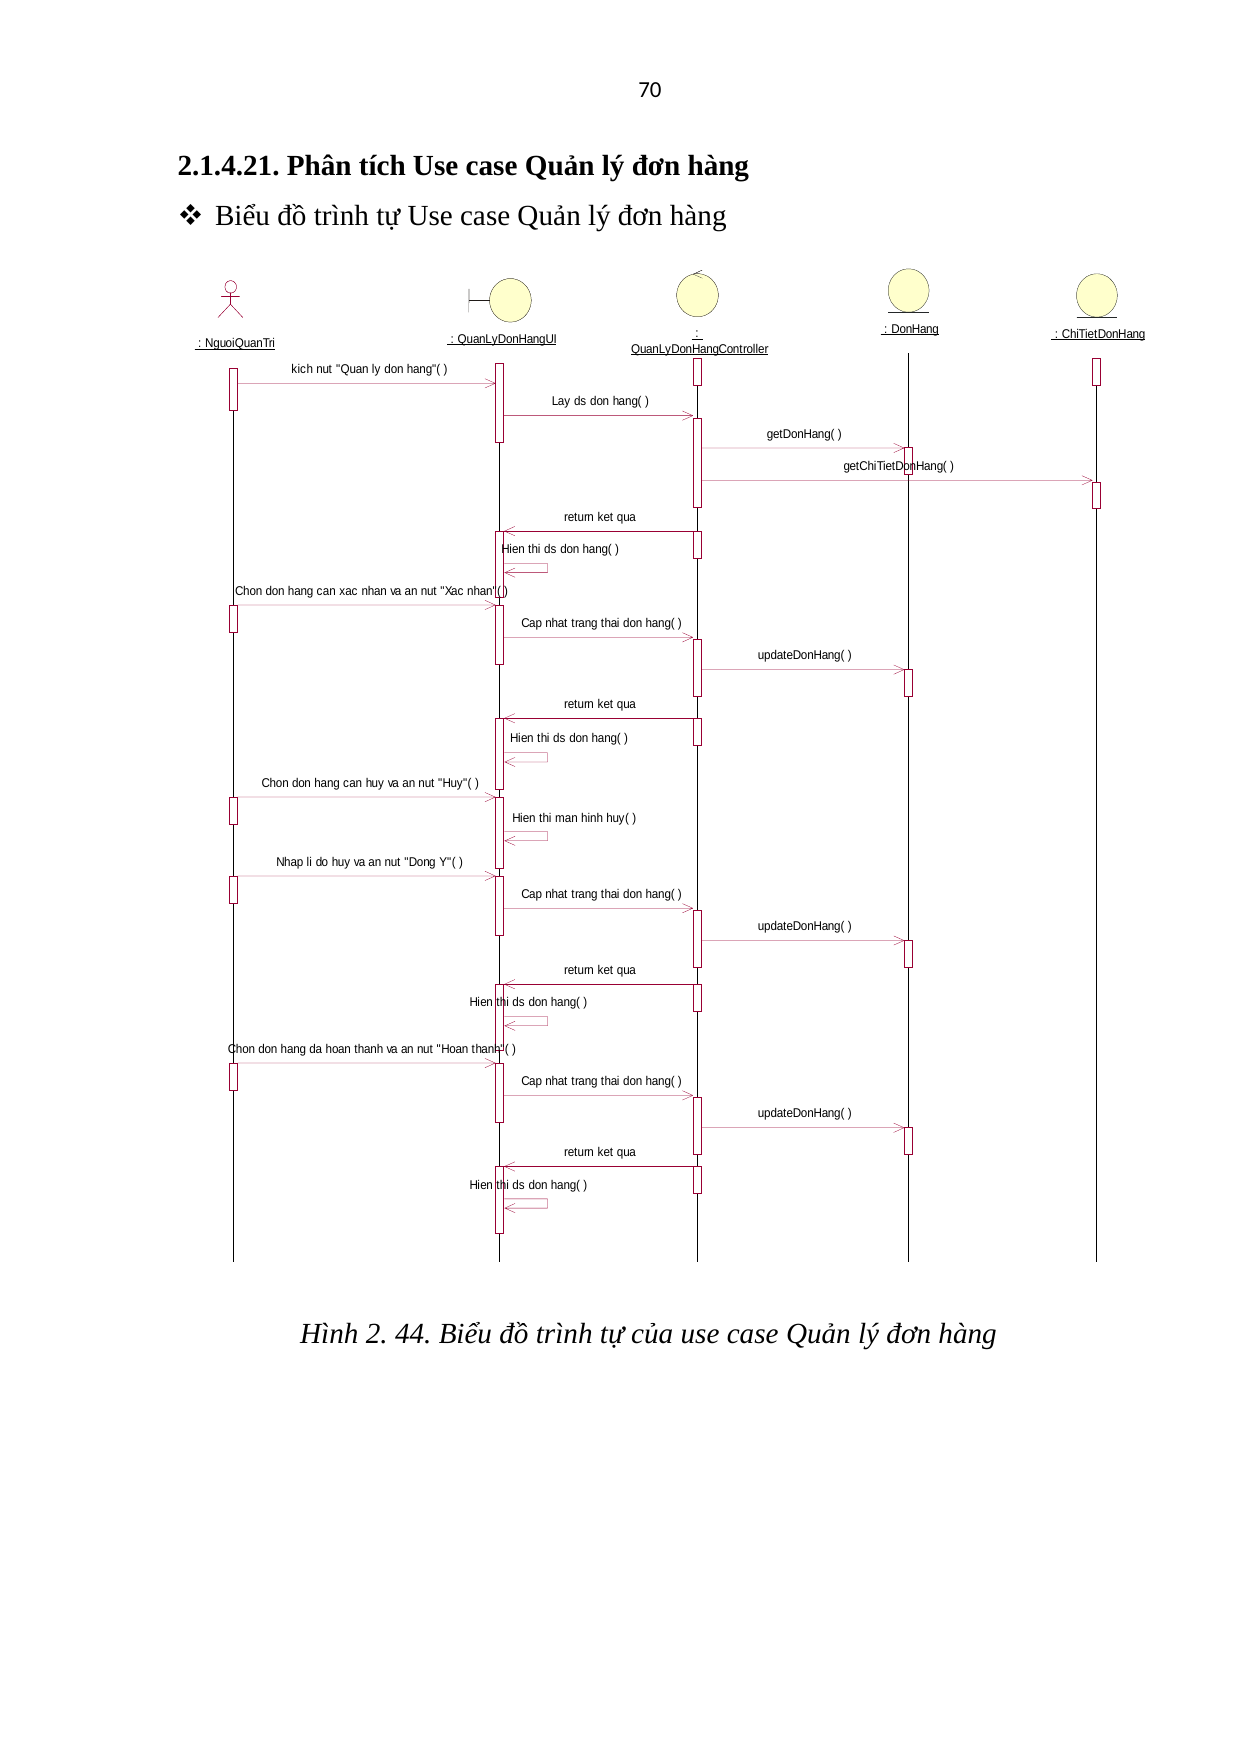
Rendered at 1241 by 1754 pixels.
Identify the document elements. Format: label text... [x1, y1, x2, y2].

text Hình 2. 44. Biểu đồ trình tự của use case Quản lý đơn hàng [177, 1316, 1122, 1349]
subtitle 2.1.4.21. Phân tích Use case Quản lý đơn hàng [177, 148, 1122, 181]
list Biểu đồ trình tự Use case Quản lý đơn hàng [177, 198, 1122, 232]
